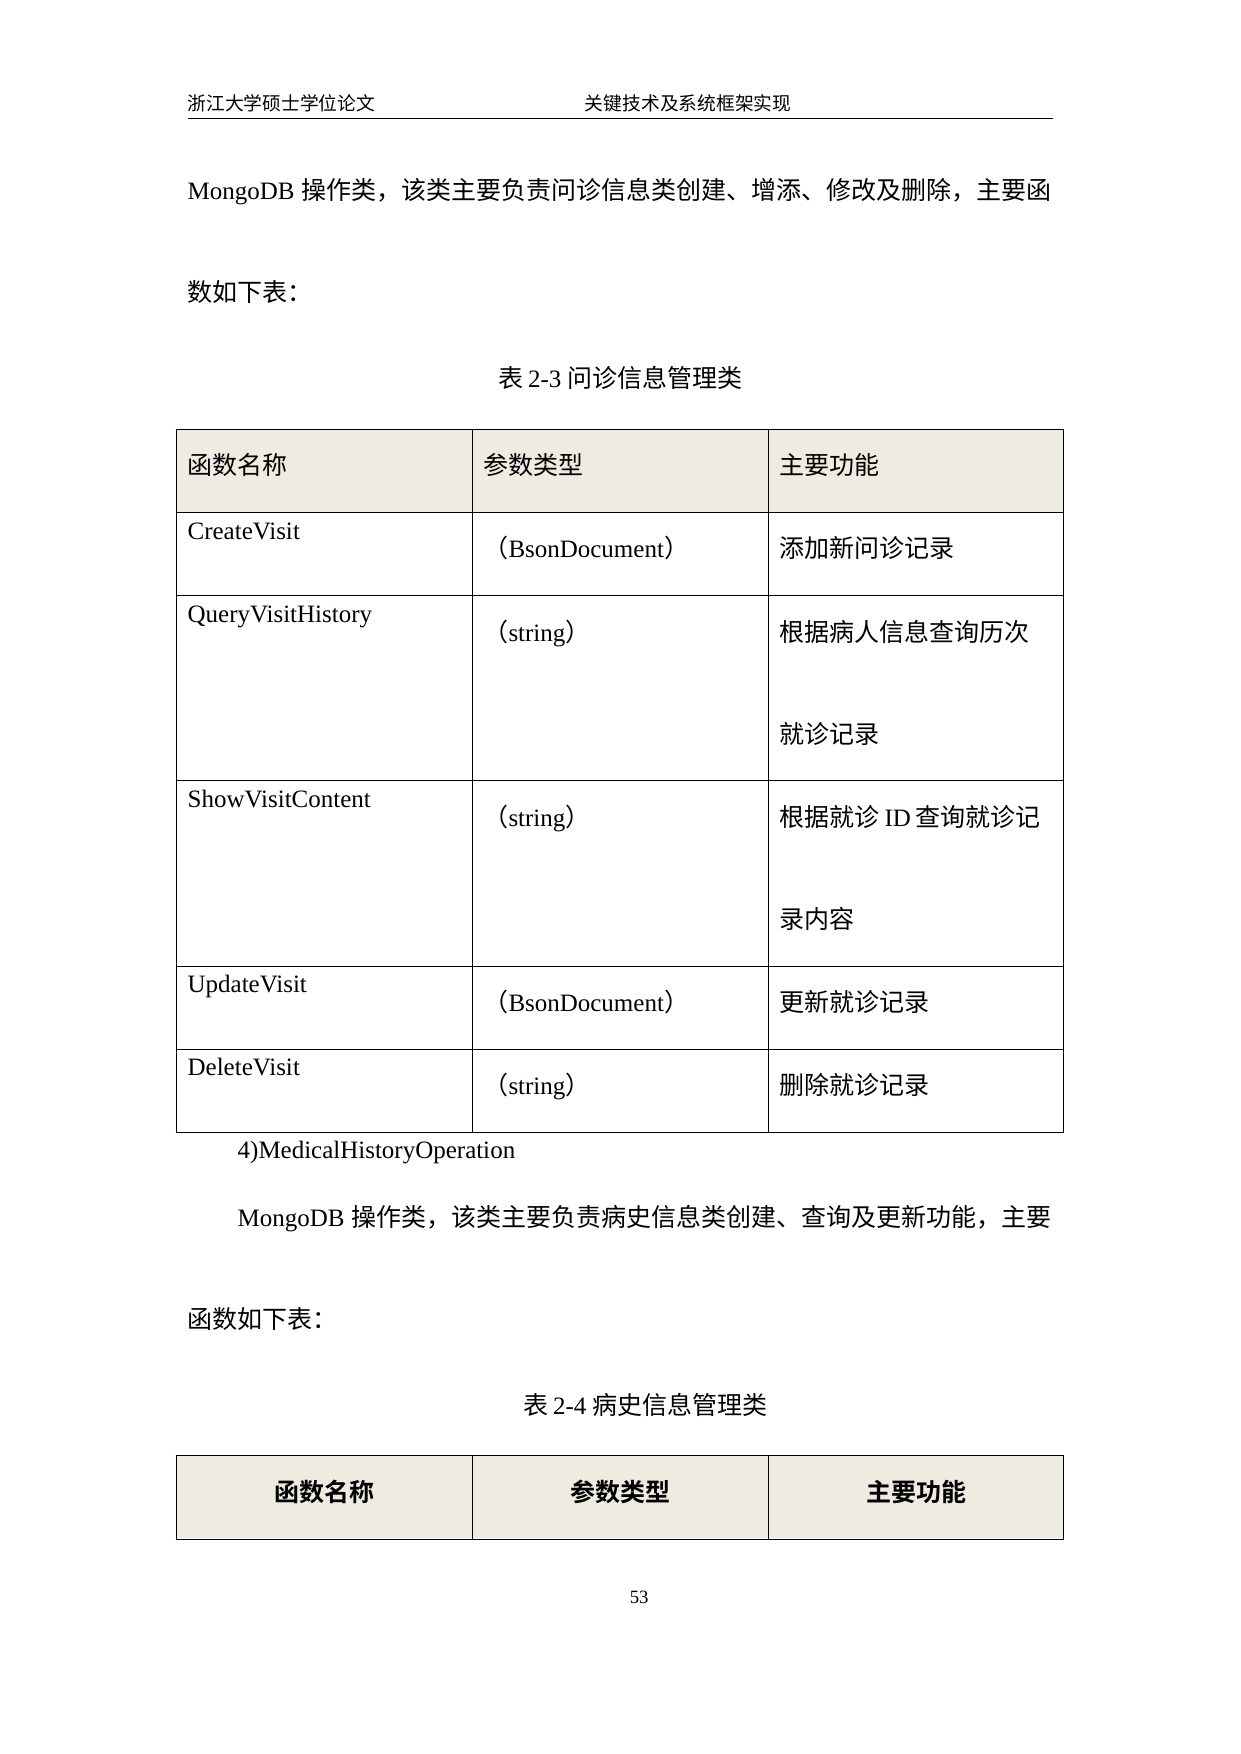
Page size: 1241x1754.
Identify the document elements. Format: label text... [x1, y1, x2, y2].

table_cell CreateVisit [177, 513, 472, 595]
table_cell DeleteVisit [177, 1050, 472, 1132]
table_cell 添加新问诊记录 [769, 513, 1063, 595]
table_cell 更新就诊记录 [769, 967, 1063, 1049]
table_cell 根据就诊ID查询就诊记录内容 [769, 781, 1063, 966]
text 表2-4 病史信息管理类 [187, 1369, 1053, 1437]
text MongoDB 操作类，该类主要负责病史信息类创建、查询及更新功能，主要函数如下表： [187, 1181, 1053, 1351]
table_cell （BsonDocument） [473, 967, 768, 1049]
text MongoDB 操作类，该类主要负责问诊信息类创建、增添、修改及删除，主要函数如下表： [187, 155, 1053, 325]
table_cell ShowVisitContent [177, 781, 472, 966]
table_header 函数名称 [177, 1456, 472, 1538]
table_cell （string） [473, 781, 768, 966]
table_cell （string） [473, 596, 768, 780]
table_header 参数类型 [473, 430, 768, 512]
table_cell QueryVisitHistory [177, 596, 472, 780]
text 4)MedicalHistoryOperation [187, 1133, 1053, 1167]
table_header 主要功能 [769, 1456, 1063, 1538]
table_header 参数类型 [473, 1456, 768, 1538]
table_cell （BsonDocument） [473, 513, 768, 595]
text 表2-3 问诊信息管理类 [187, 343, 1053, 411]
table_header 函数名称 [177, 430, 472, 512]
table_cell 删除就诊记录 [769, 1050, 1063, 1132]
table_cell UpdateVisit [177, 967, 472, 1049]
table_header 主要功能 [769, 430, 1063, 512]
table_cell 根据病人信息查询历次就诊记录 [769, 596, 1063, 780]
table_cell （string） [473, 1050, 768, 1132]
